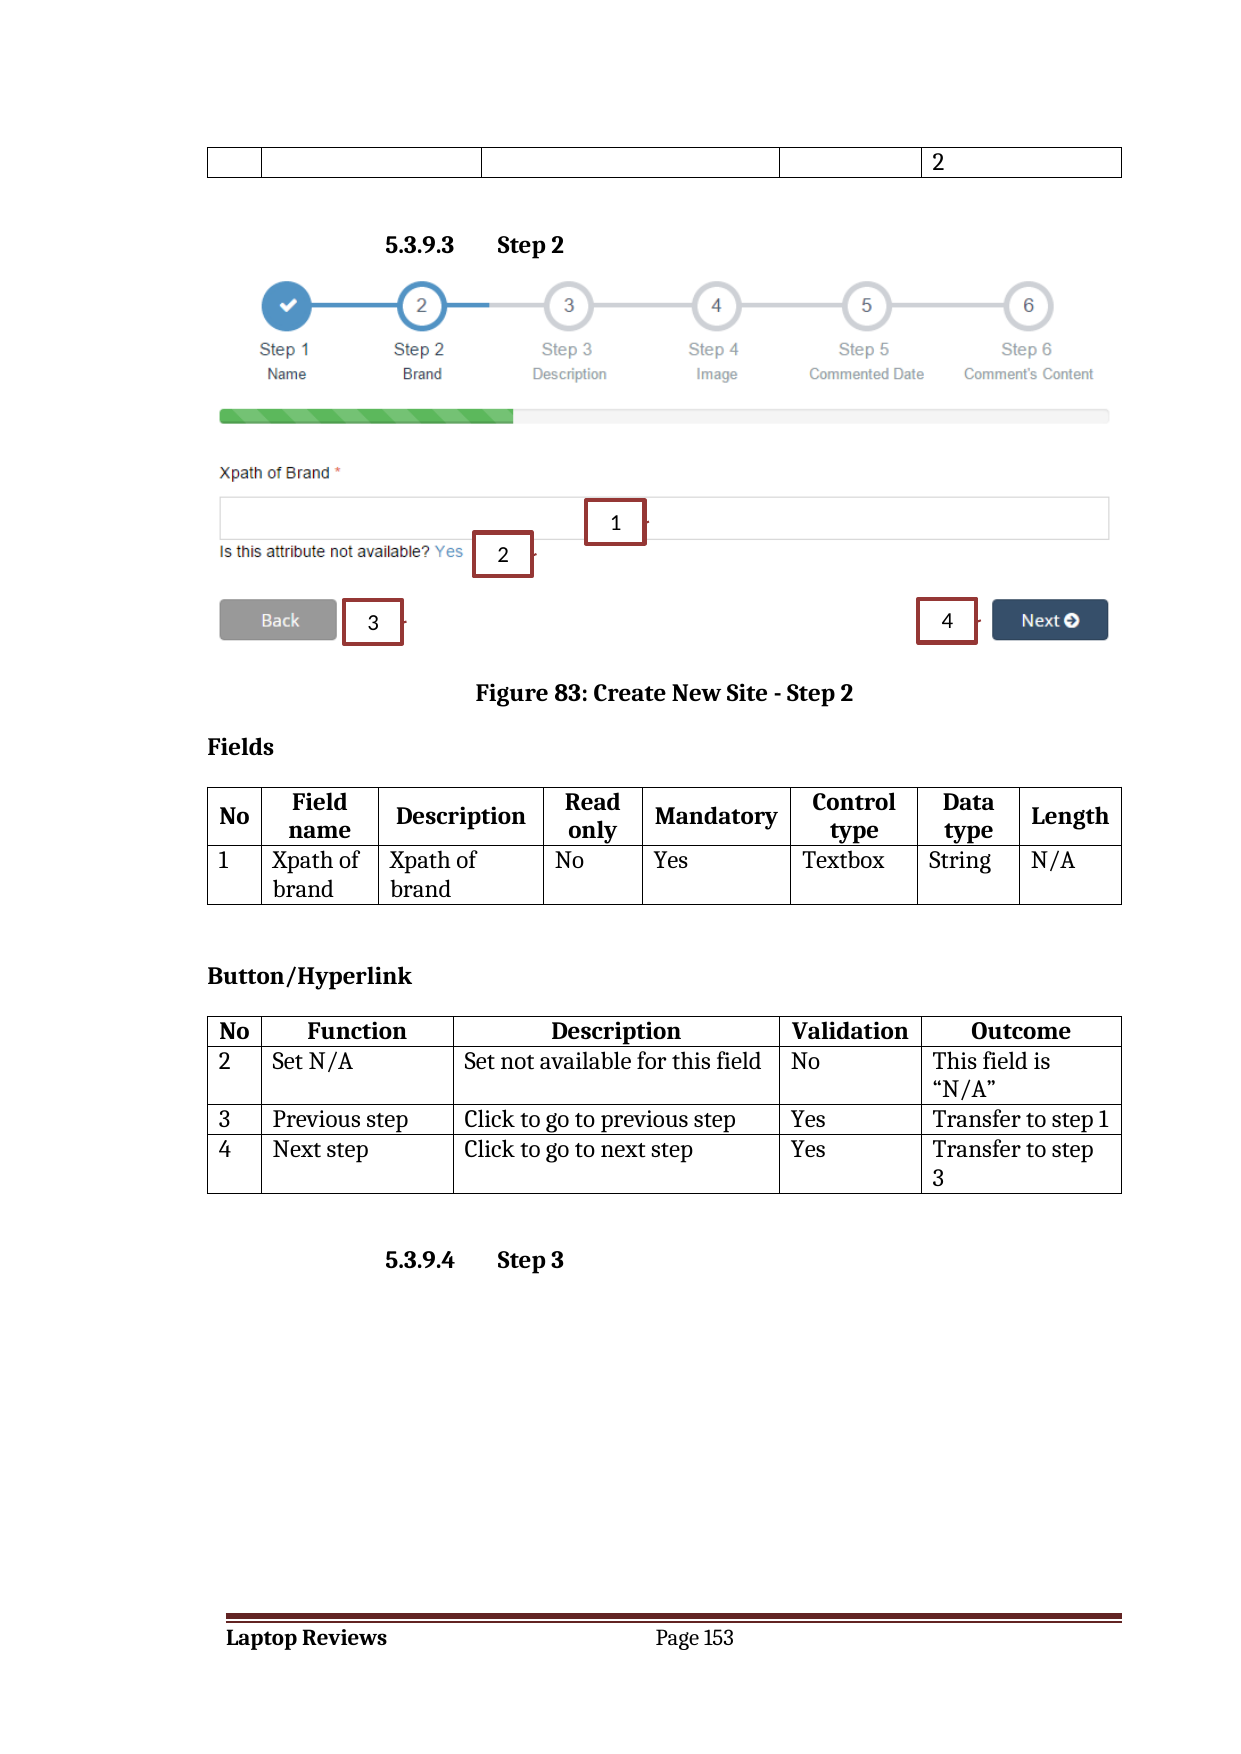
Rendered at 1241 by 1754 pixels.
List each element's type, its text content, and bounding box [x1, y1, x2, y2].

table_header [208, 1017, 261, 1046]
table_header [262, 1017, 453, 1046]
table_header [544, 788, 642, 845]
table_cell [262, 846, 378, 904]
text Figure 83: Create New Site - Step 2 [207, 679, 1122, 708]
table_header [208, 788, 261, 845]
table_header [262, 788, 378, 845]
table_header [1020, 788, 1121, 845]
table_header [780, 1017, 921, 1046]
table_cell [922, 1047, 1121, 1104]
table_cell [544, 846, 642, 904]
text Button/Hyperlink [207, 962, 1122, 991]
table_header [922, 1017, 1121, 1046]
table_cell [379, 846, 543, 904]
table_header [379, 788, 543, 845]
subtitle Step 2 [385, 231, 1122, 259]
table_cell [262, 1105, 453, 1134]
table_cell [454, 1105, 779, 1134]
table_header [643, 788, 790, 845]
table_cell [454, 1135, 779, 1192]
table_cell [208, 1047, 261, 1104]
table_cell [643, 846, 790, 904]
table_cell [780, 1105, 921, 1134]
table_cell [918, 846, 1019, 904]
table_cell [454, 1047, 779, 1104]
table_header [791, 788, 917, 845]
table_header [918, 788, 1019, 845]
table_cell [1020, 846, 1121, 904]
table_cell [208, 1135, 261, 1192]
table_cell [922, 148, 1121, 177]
picture [207, 272, 1122, 654]
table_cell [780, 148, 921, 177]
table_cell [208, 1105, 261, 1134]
subtitle Step 3 [385, 1246, 1122, 1275]
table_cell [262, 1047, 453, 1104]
text Fields [207, 733, 1122, 761]
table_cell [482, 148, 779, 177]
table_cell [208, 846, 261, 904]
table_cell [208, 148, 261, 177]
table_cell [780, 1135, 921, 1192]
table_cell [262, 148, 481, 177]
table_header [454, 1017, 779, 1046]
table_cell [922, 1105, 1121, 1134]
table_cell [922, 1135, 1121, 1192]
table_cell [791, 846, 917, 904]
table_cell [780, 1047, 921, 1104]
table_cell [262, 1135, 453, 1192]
